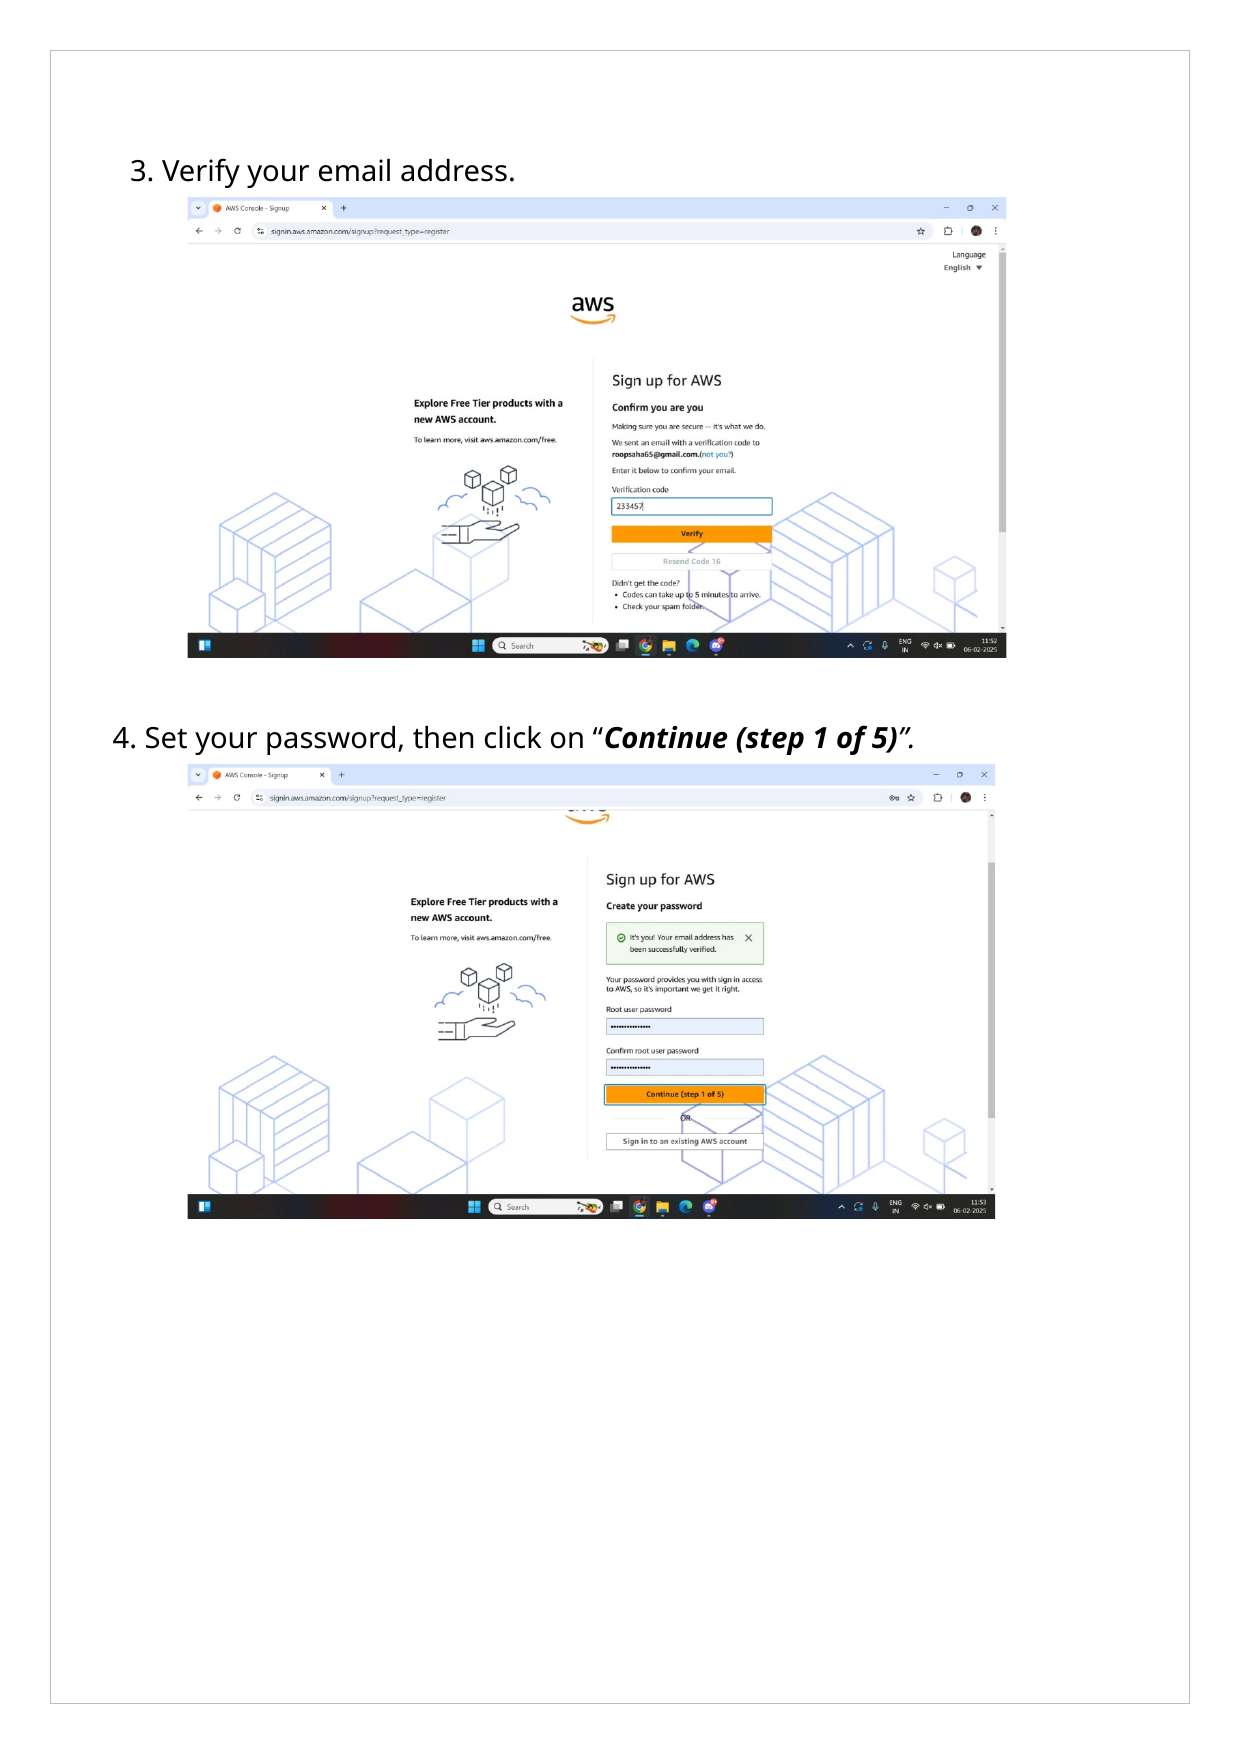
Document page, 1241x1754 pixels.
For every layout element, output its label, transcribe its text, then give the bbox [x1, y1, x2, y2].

text 4. Set your password, then click on “Continue (step 1 of 5)”. [112, 717, 1128, 757]
picture [187, 197, 1007, 658]
picture [187, 764, 996, 1219]
text 3. Verify your email address. [112, 150, 1128, 190]
